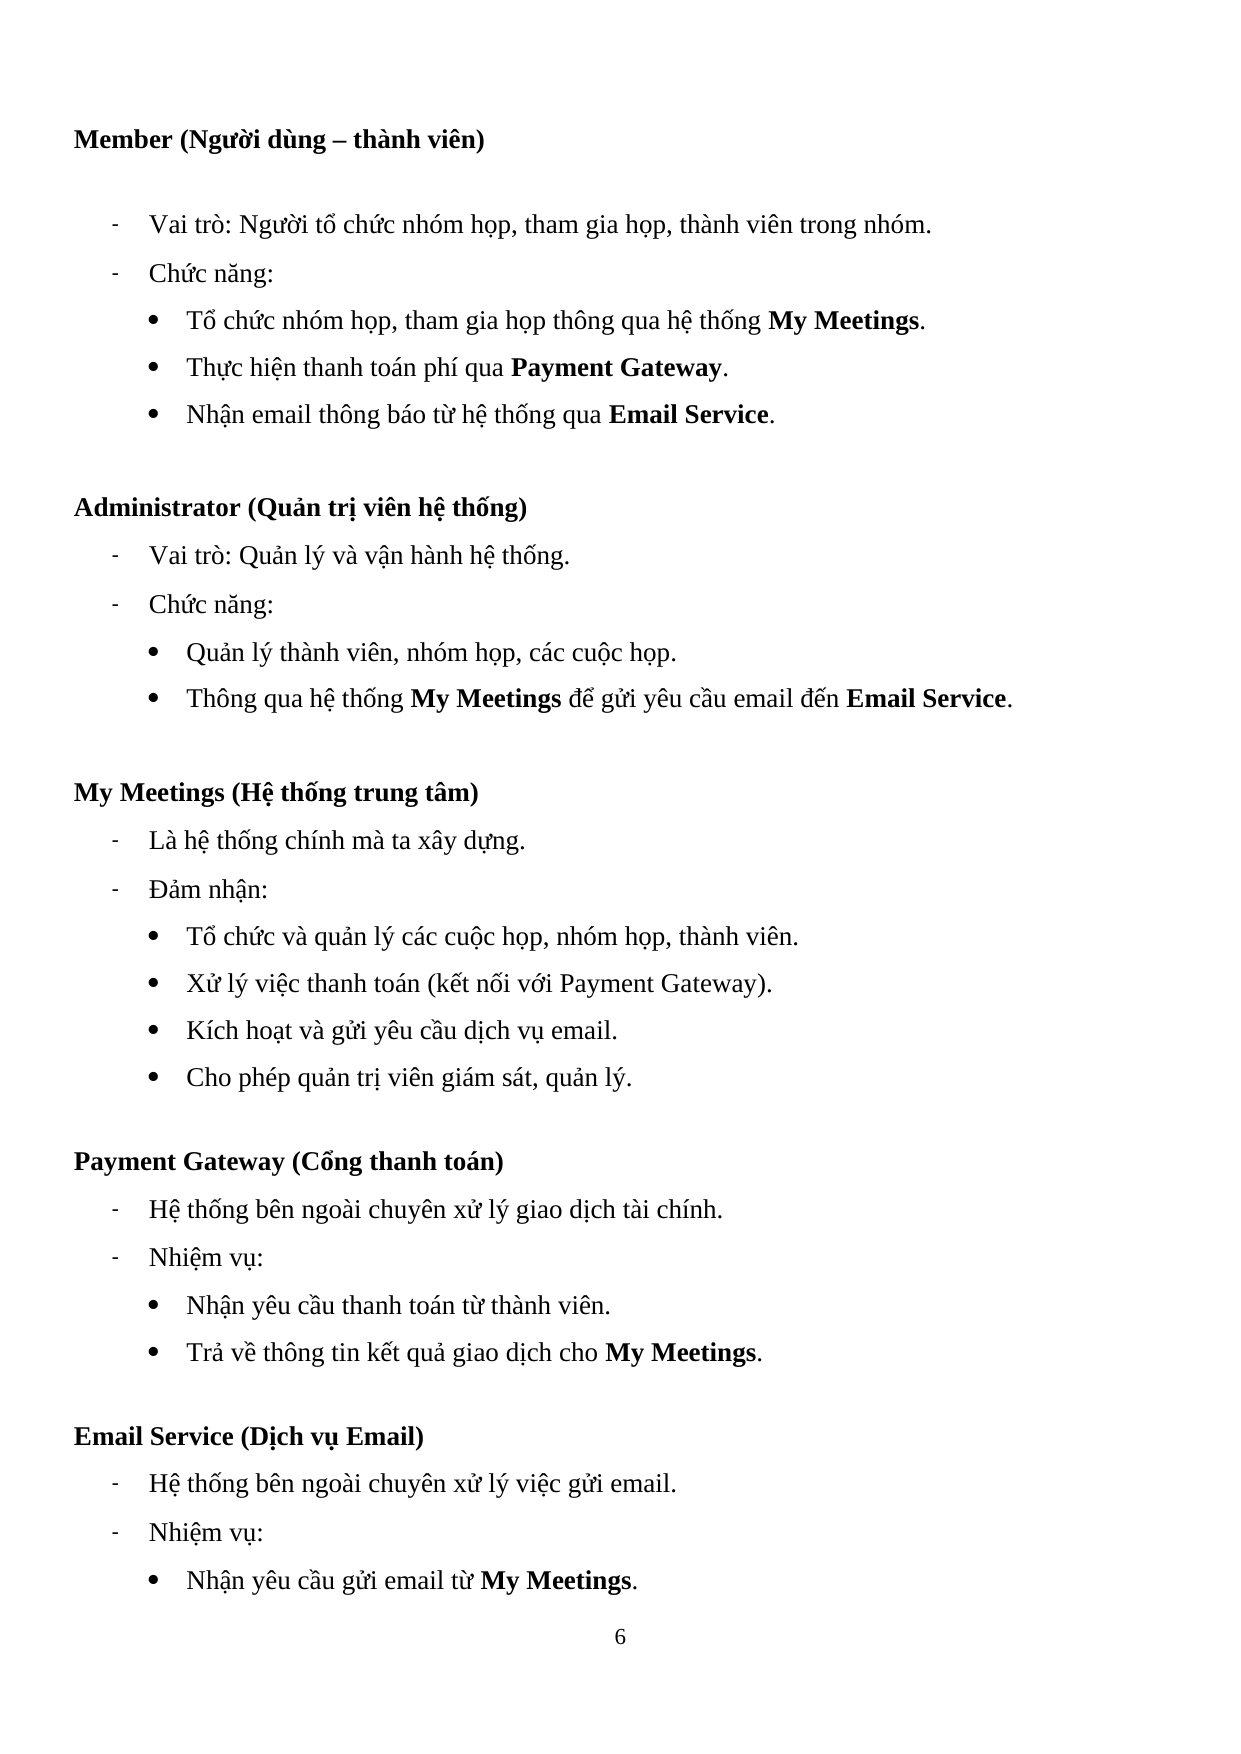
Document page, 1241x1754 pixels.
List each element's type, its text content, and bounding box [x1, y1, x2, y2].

list Cho phép quản trị viên giám sát, quản lý. [149, 1061, 1166, 1132]
list Là hệ thống chính mà ta xây dựng. [111, 823, 1166, 855]
list Vai trò: Người tổ chức nhóm họp, tham gia họp, thành viên trong nhóm. [111, 207, 1166, 239]
list Nhận yêu cầu gửi email từ My Meetings. [149, 1564, 1166, 1595]
list Đảm nhận: [111, 871, 1166, 904]
list Chức năng: [111, 587, 1166, 619]
list Nhiệm vụ: [111, 1515, 1166, 1547]
list Chức năng: [111, 255, 1166, 288]
list Vai trò: Quản lý và vận hành hệ thống. [111, 538, 1166, 571]
text Administrator (Quản trị viên hệ thống) [74, 491, 1166, 523]
list Quản lý thành viên, nhóm họp, các cuộc họp. [149, 636, 1166, 667]
list Thông qua hệ thống My Meetings để gửi yêu cầu email đến Email Service. [149, 682, 1166, 714]
list Nhận yêu cầu thanh toán từ thành viên. [149, 1289, 1166, 1320]
text Email Service (Dịch vụ Email) [74, 1419, 1166, 1451]
list Hệ thống bên ngoài chuyên xử lý giao dịch tài chính. [111, 1191, 1166, 1224]
text Payment Gateway (Cổng thanh toán) [74, 1145, 1166, 1176]
list Nhận email thông báo từ hệ thống qua Email Service. [149, 398, 1166, 429]
list Tổ chức và quản lý các cuộc họp, nhóm họp, thành viên. [149, 920, 1166, 951]
list Trả về thông tin kết quả giao dịch cho My Meetings. [149, 1336, 1166, 1406]
list Kích hoạt và gửi yêu cầu dịch vụ email. [149, 1014, 1166, 1045]
list Hệ thống bên ngoài chuyên xử lý việc gửi email. [111, 1466, 1166, 1499]
list Nhiệm vụ: [111, 1240, 1166, 1273]
list Thực hiện thanh toán phí qua Payment Gateway. [149, 351, 1166, 382]
text My Meetings (Hệ thống trung tâm) [74, 776, 1166, 807]
list Tổ chức nhóm họp, tham gia họp thông qua hệ thống My Meetings. [149, 304, 1166, 335]
text Member (Người dùng – thành viên) [74, 123, 1166, 193]
list Xử lý việc thanh toán (kết nối với Payment Gateway). [149, 967, 1166, 998]
